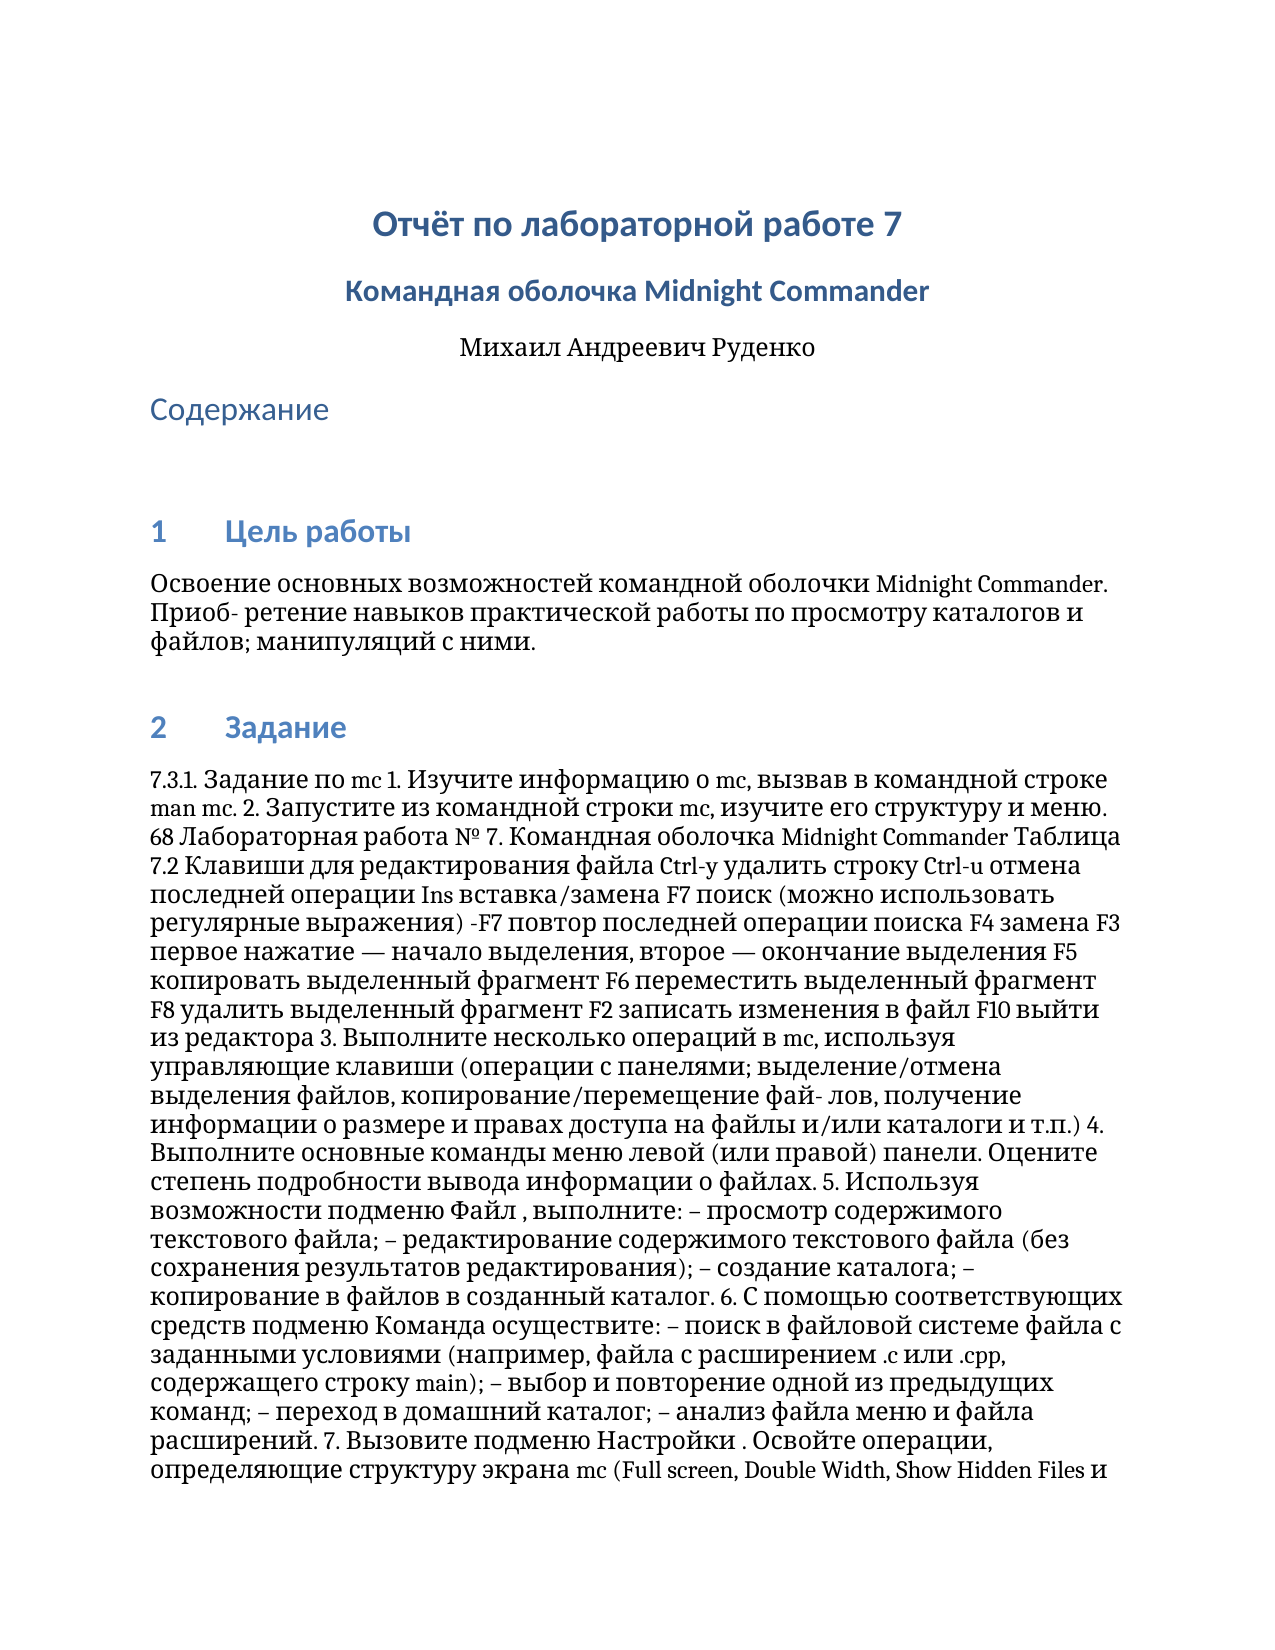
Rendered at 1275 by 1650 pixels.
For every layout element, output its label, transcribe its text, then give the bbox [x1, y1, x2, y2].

title Отчёт по лабораторной работе 7 [150, 200, 1125, 246]
subtitle 1 Цель работы [150, 510, 1125, 551]
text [150, 766, 1125, 1484]
subtitle 2 Задание [150, 706, 1125, 747]
text Михаил Андреевич Руденко [150, 334, 1125, 363]
text Освоение основных возможностей командной оболочки Midnight Commander. Приоб- ретение навыков практической работы по просмотру каталогов и файлов; манипуляций с ними. [150, 570, 1125, 656]
subtitle Командная оболочка Midnight Commander [150, 271, 1125, 309]
